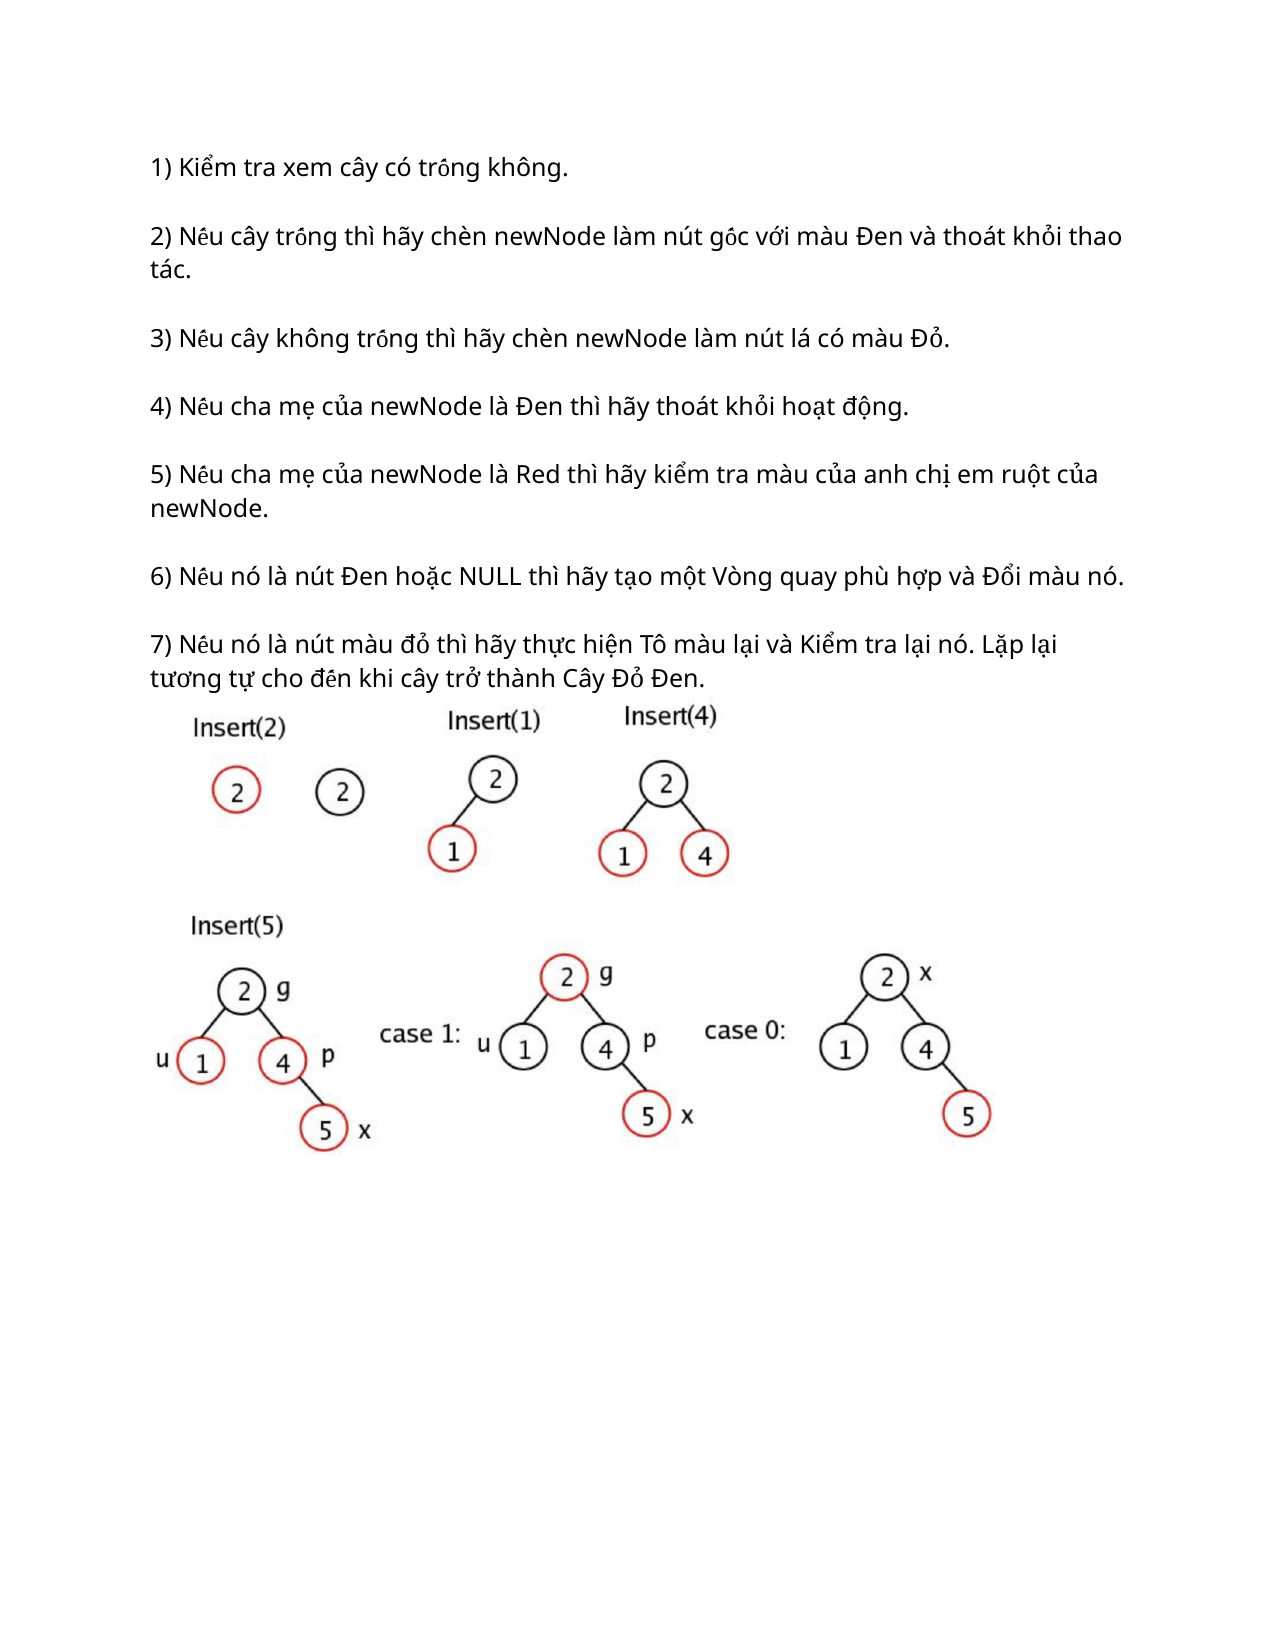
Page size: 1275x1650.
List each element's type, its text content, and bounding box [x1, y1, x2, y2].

text 7) Nếu nó là nút màu đỏ thì hãy thực hiện Tô màu lại và Kiểm tra lại nó. Lặp lại tương tự cho đến khi cây trở thành Cây Đỏ Đen. [150, 627, 1125, 695]
text 3) Nếu cây không trống thì hãy chèn newNode làm nút lá có màu Đỏ. [150, 320, 1125, 354]
text 5) Nếu cha mẹ của newNode là Red thì hãy kiểm tra màu của anh chị em ruột của newNode. [150, 457, 1125, 525]
picture [150, 695, 1125, 1156]
text 1) Kiểm tra xem cây có trống không. [150, 150, 1125, 184]
text 4) Nếu cha mẹ của newNode là Đen thì hãy thoát khỏi hoạt động. [150, 388, 1125, 422]
text 6) Nếu nó là nút Đen hoặc NULL thì hãy tạo một Vòng quay phù hợp và Đổi màu nó. [150, 559, 1125, 593]
text 2) Nếu cây trống thì hãy chèn newNode làm nút gốc với màu Đen và thoát khỏi thao tác. [150, 218, 1125, 286]
